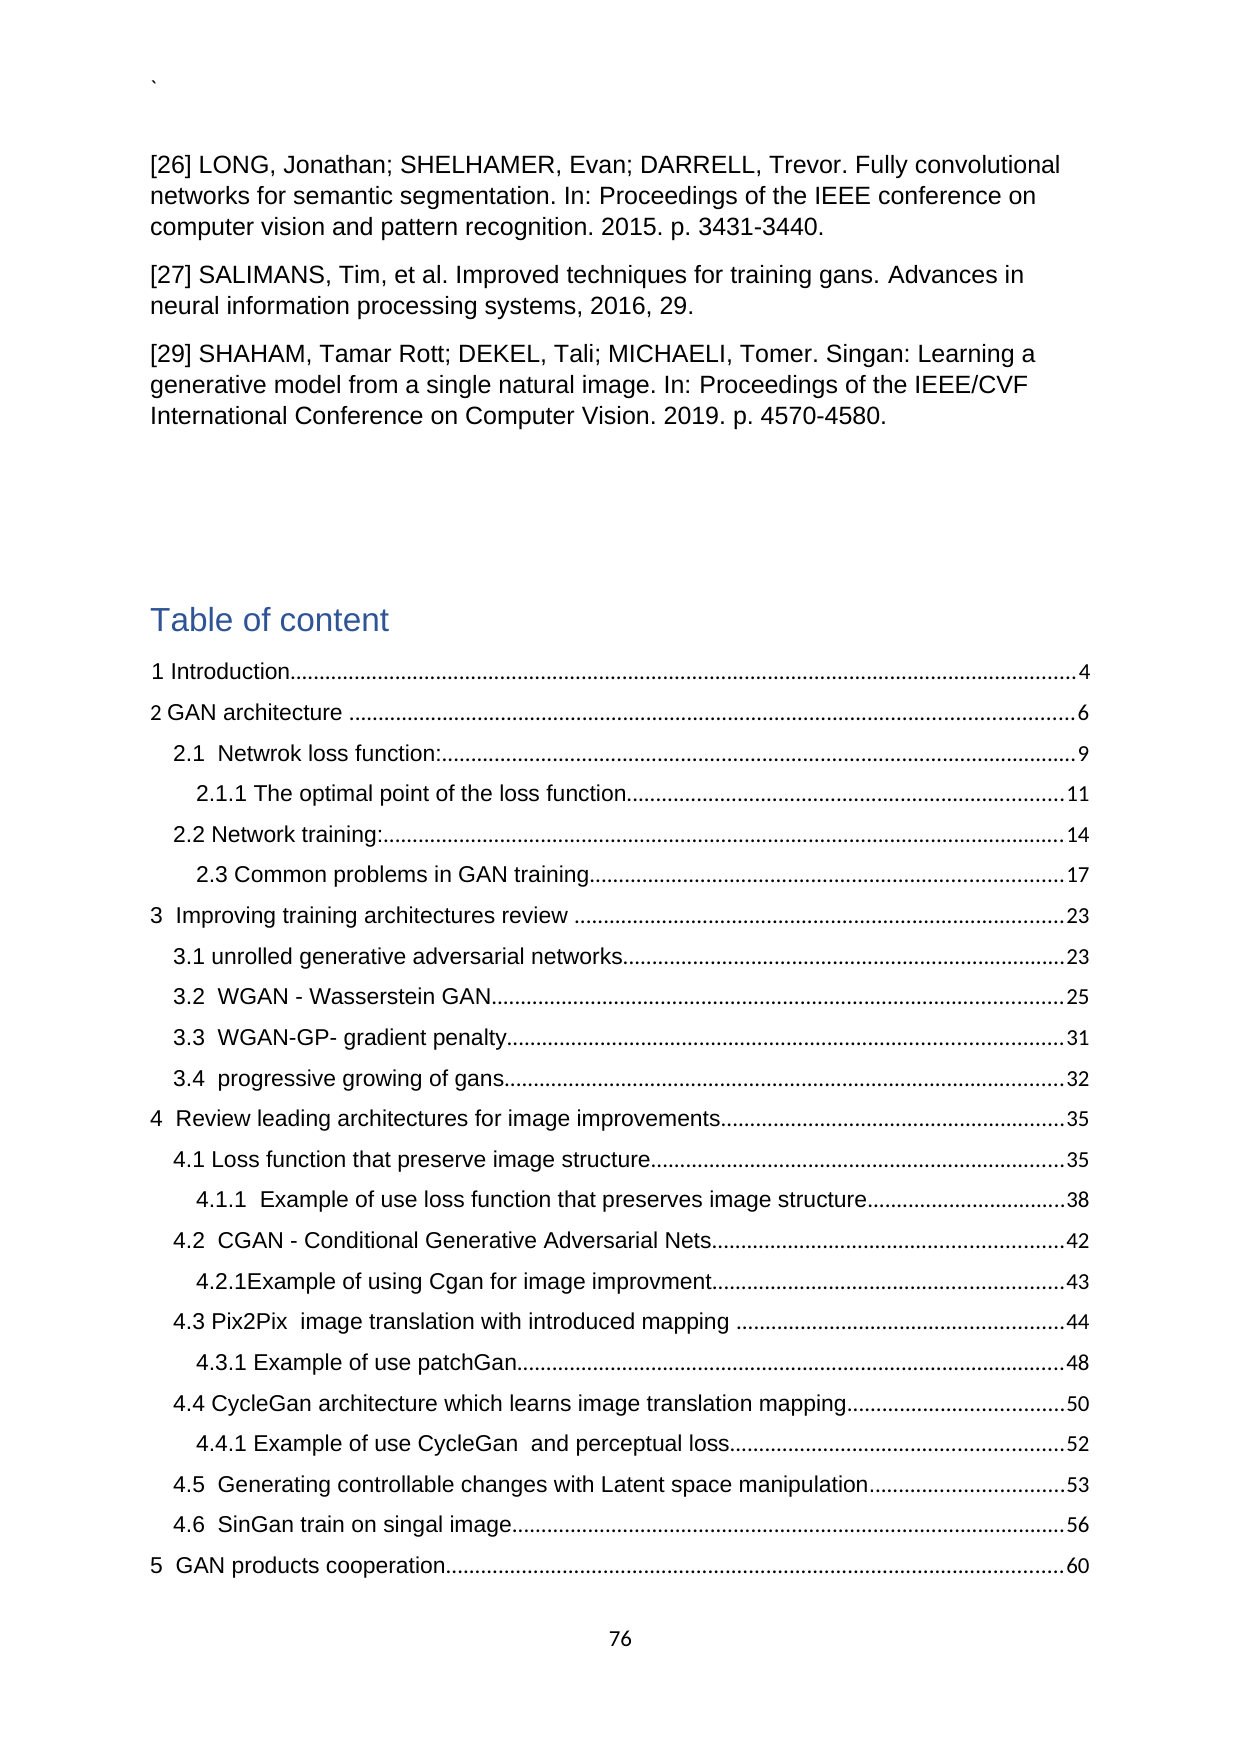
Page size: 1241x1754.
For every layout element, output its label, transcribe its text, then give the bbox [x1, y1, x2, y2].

text [26] LONG, Jonathan; SHELHAMER, Evan; DARRELL, Trevor. Fully convolutional networks for semantic segmentation. In: Proceedings of the IEEE conference on computer vision and pattern recognition. 2015. p. 3431-3440.‏ [150, 150, 1090, 241]
text [27] SALIMANS, Tim, et al. Improved techniques for training gans. Advances in neural information processing systems, 2016, 29.‏ [150, 260, 1090, 319]
text [29] SHAHAM, Tamar Rott; DEKEL, Tali; MICHAELI, Tomer. Singan: Learning a generative model from a single natural image. In: Proceedings of the IEEE/CVF International Conference on Computer Vision. 2019. p. 4570-4580.‏ [150, 338, 1090, 429]
